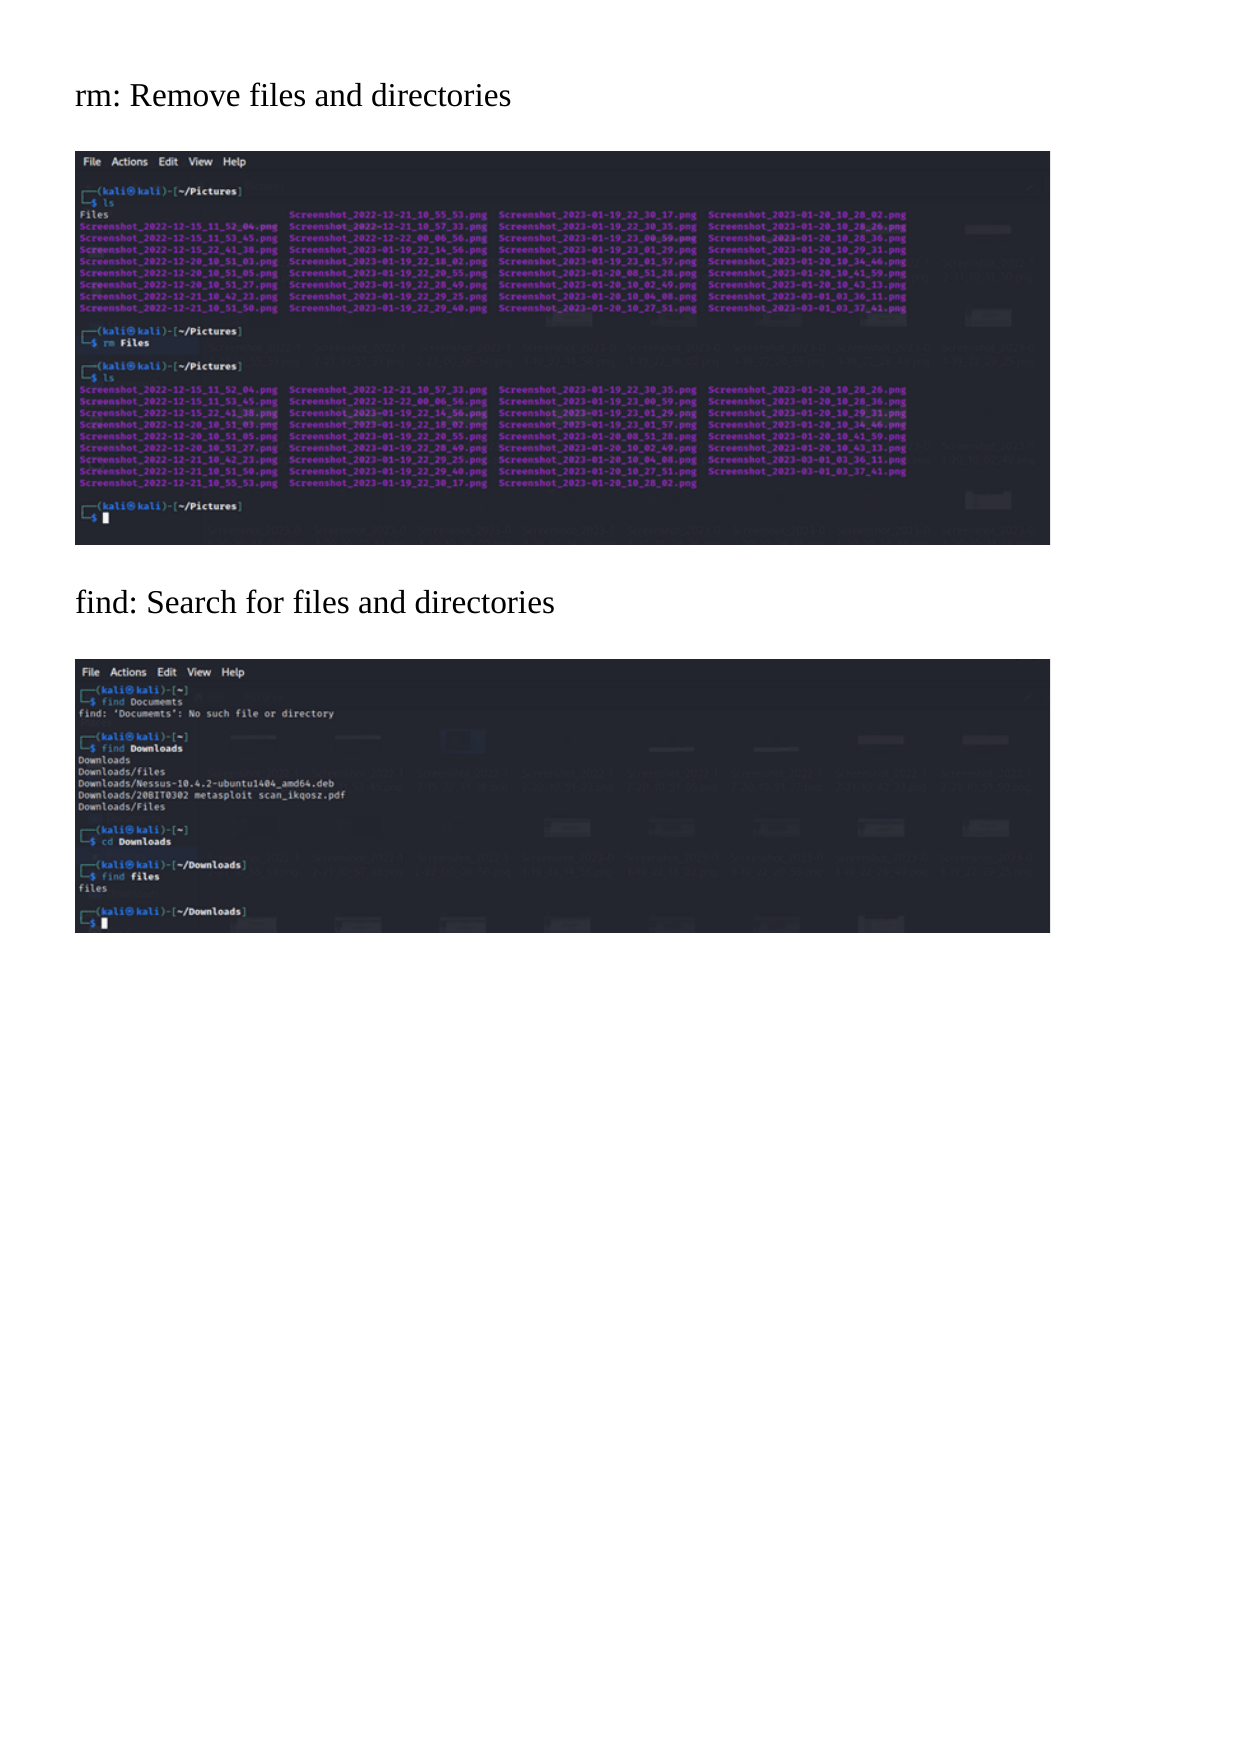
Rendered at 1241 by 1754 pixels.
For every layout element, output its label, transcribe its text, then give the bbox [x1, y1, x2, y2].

text find: Search for files and directories [75, 583, 1165, 621]
text rm: Remove files and directories [75, 75, 1165, 113]
picture [75, 151, 1050, 545]
picture [75, 659, 1050, 933]
